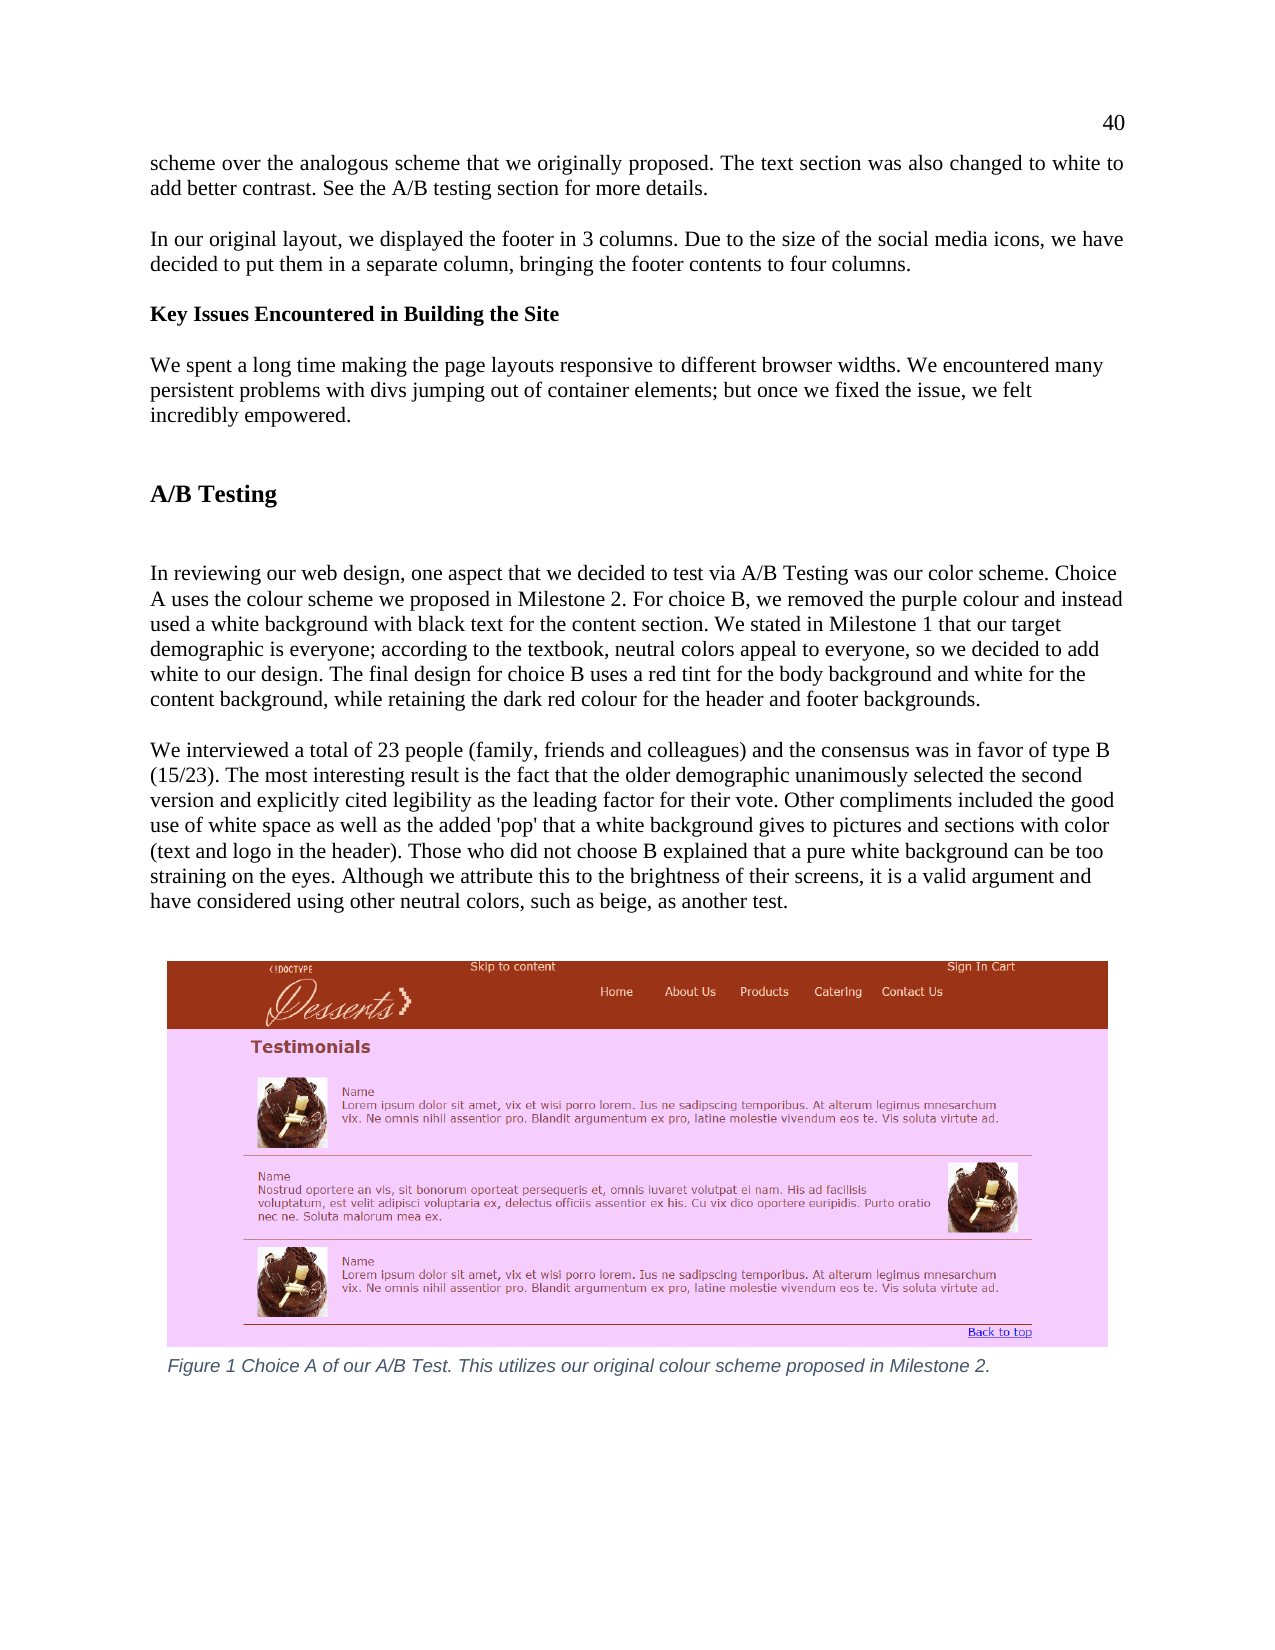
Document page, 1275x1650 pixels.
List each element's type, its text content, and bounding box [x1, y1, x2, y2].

text Key Issues Encountered in Building the Site [150, 301, 1125, 326]
text We interviewed a total of 23 people (family, friends and colleagues) and the consensus was in favor of type B (15/23). The most interesting result is the fact that the older demographic unanimously selected the second version and explicitly cited legibility as the leading factor for their vote. Other compliments included the good use of white space as well as the added 'pop' that a white background gives to pictures and sections with color (text and logo in the header). Those who did not choose B explained that a pure white background can be too straining on the eyes. Although we attribute this to the brightness of their screens, it is a valid argument and have considered using other neutral colors, such as beige, as another test. [150, 737, 1125, 913]
text In reviewing our web design, one aspect that we decided to test via A/B Testing was our color scheme. Choice A uses the colour scheme we proposed in Milestone 2. For choice B, we removed the purple colour and instead used a white background with black text for the content section. We stated in Milestone 1 that our target demographic is everyone; according to the textbook, neutral colors appeal to everyone, so we decided to add white to our design. The final design for choice B uses a red tint for the body background and white for the content background, while retaining the dark red colour for the header and footer backgrounds. [150, 560, 1125, 712]
text We spent a long time making the page layouts responsive to different browser widths. We encountered many persistent problems with divs jumping out of container elements; but once we fixed the issue, we felt incredibly empowered. [150, 352, 1125, 427]
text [150, 150, 1125, 200]
subtitle A/B Testing [150, 479, 1125, 508]
text In our original layout, we displayed the footer in 3 columns. Due to the size of the social media icons, we have decided to put them in a separate column, bringing the footer contents to four columns. [150, 226, 1125, 276]
